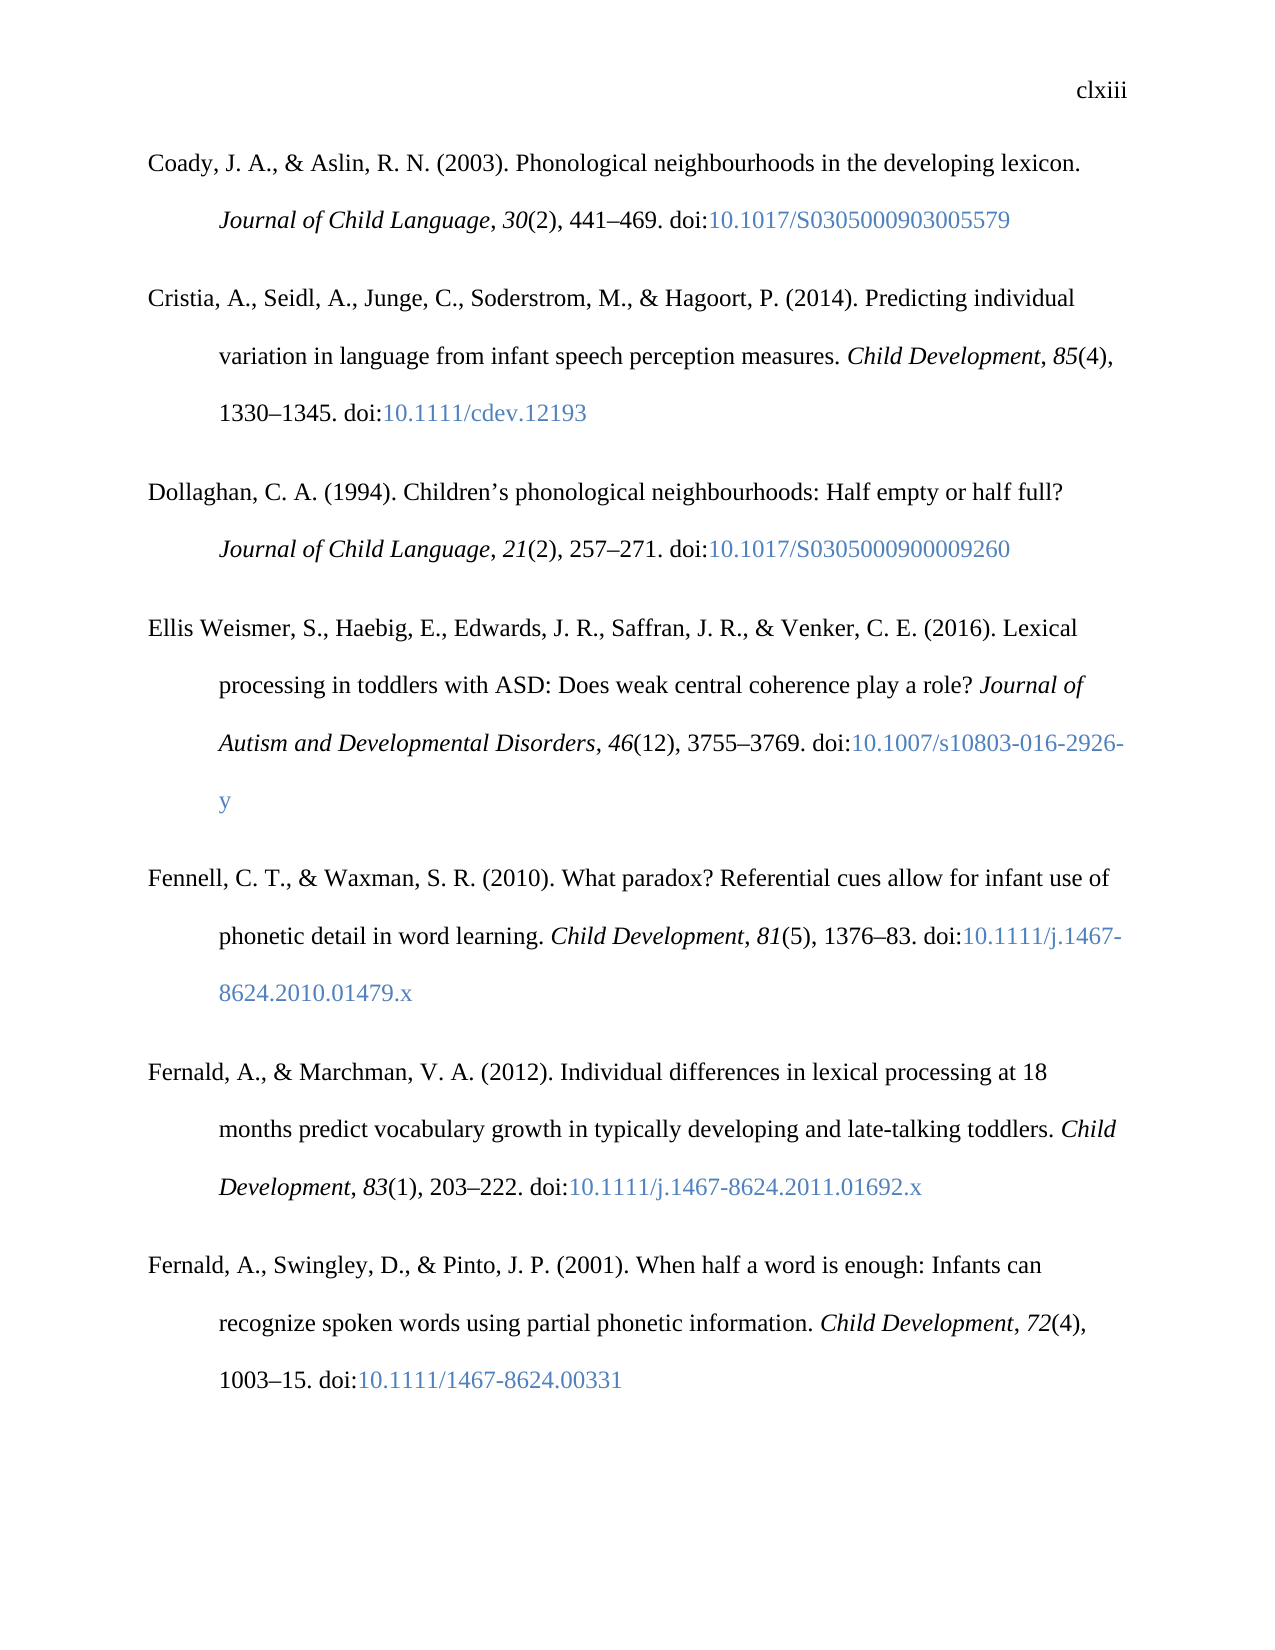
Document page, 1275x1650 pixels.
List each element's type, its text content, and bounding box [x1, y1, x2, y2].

text Dollaghan, C. A. (1994). Children’s phonological neighbourhoods: Half empty or half full? Journal of Child Language, 21(2), 257–271. doi:10.1017/S0305000900009260 [148, 477, 1127, 563]
text Fernald, A., & Marchman, V. A. (2012). Individual differences in lexical processing at 18 months predict vocabulary growth in typically developing and late-talking toddlers. Child Development, 83(1), 203–222. doi:10.1111/j.1467-8624.2011.01692.x [148, 1057, 1127, 1201]
text Fennell, C. T., & Waxman, S. R. (2010). What paradox? Referential cues allow for infant use of phonetic detail in word learning. Child Development, 81(5), 1376–83. doi:10.1111/j.1467-8624.2010.01479.x [148, 863, 1127, 1007]
text Coady, J. A., & Aslin, R. N. (2003). Phonological neighbourhoods in the developing lexicon. Journal of Child Language, 30(2), 441–469. doi:10.1017/S0305000903005579 [148, 148, 1127, 234]
text Fernald, A., Swingley, D., & Pinto, J. P. (2001). When half a word is enough: Infants can recognize spoken words using partial phonetic information. Child Development, 72(4), 1003–15. doi:10.1111/1467-8624.00331 [148, 1250, 1127, 1394]
text Ellis Weismer, S., Haebig, E., Edwards, J. R., Saffran, J. R., & Venker, C. E. (2016). Lexical processing in toddlers with ASD: Does weak central coherence play a role? Journal of Autism and Developmental Disorders, 46(12), 3755–3769. doi:10.1007/s10803-016-2926-y [148, 613, 1127, 814]
text Cristia, A., Seidl, A., Junge, C., Soderstrom, M., & Hagoort, P. (2014). Predicting individual variation in language from infant speech perception measures. Child Development, 85(4), 1330–1345. doi:10.1111/cdev.12193 [148, 283, 1127, 427]
